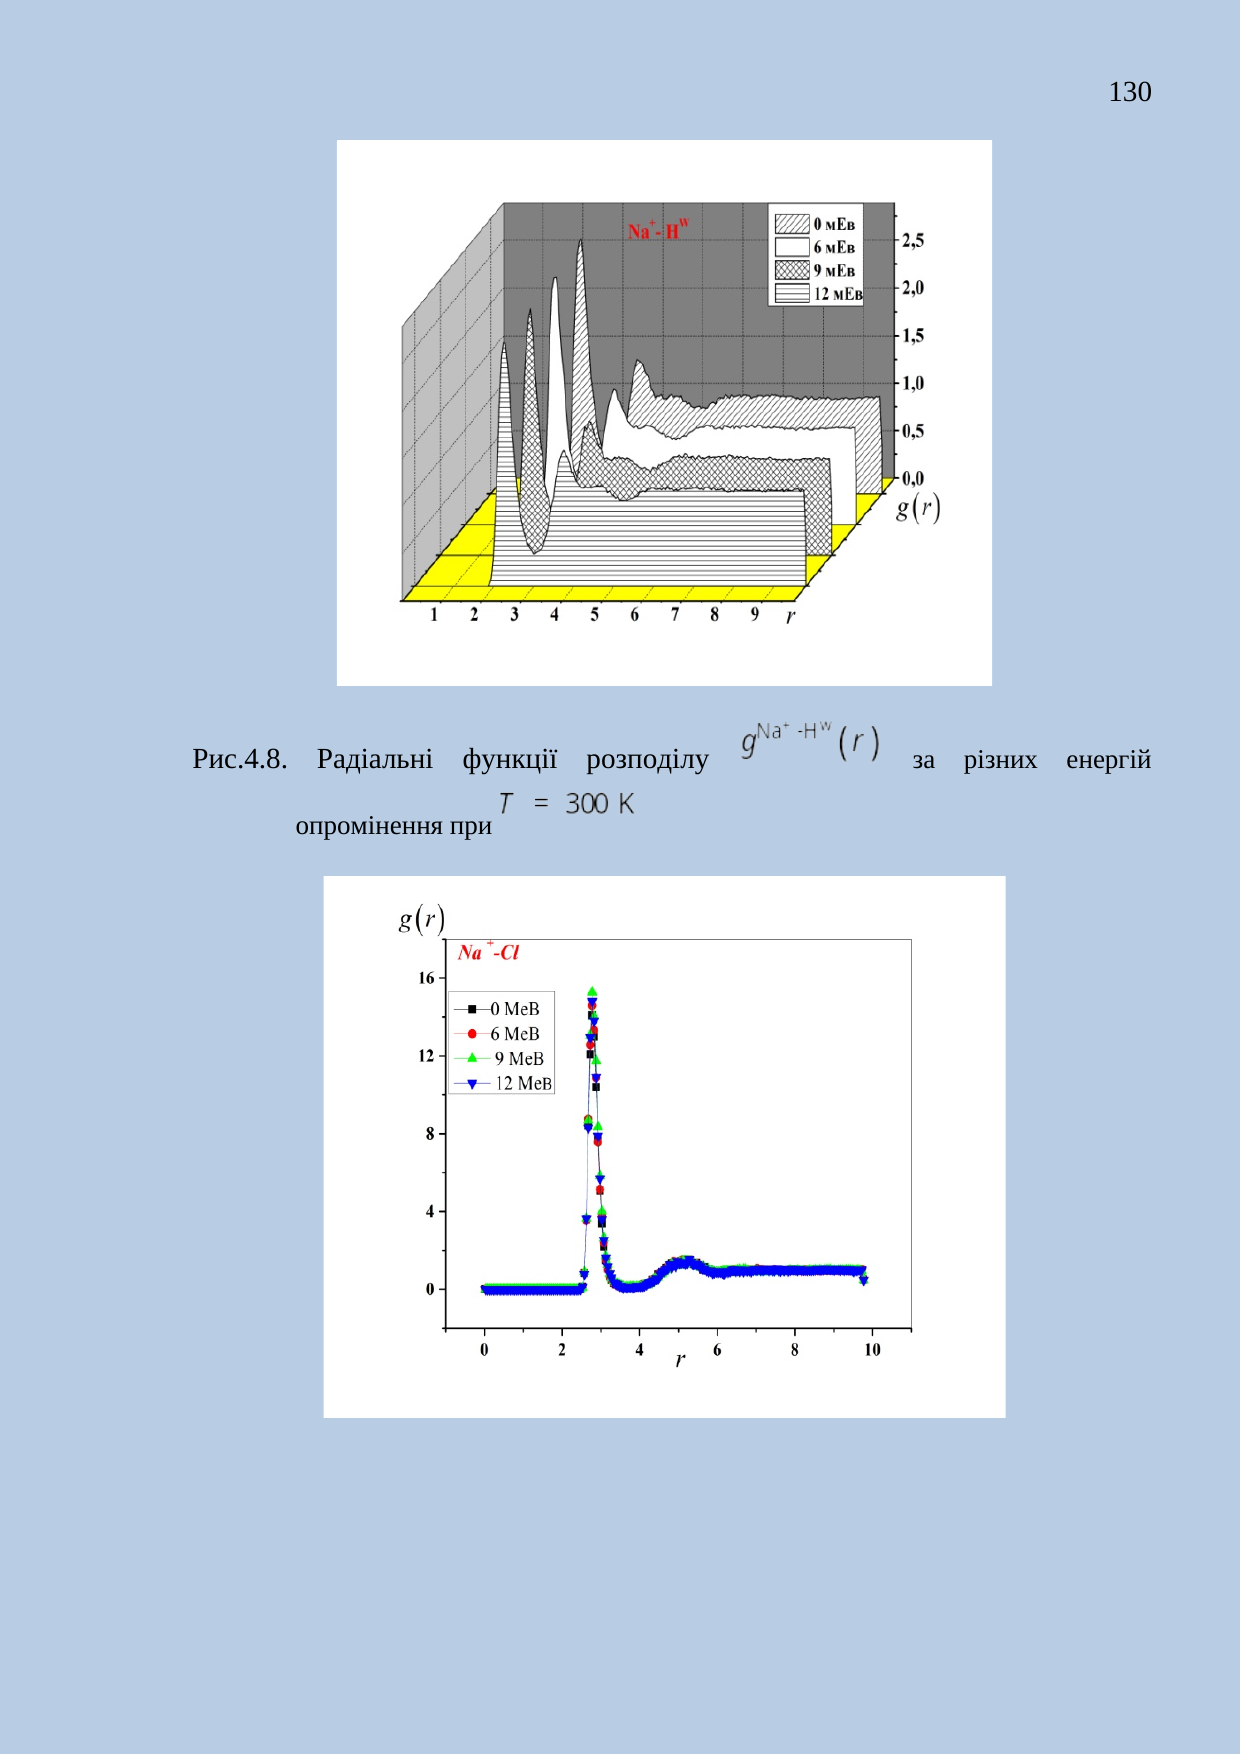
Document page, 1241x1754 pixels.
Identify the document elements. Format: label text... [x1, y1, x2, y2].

text Рис.4.8. Радіальні функції розподілу за різних енергій опромінення при [192, 712, 1152, 840]
picture [336, 140, 993, 686]
picture [323, 876, 1006, 1418]
